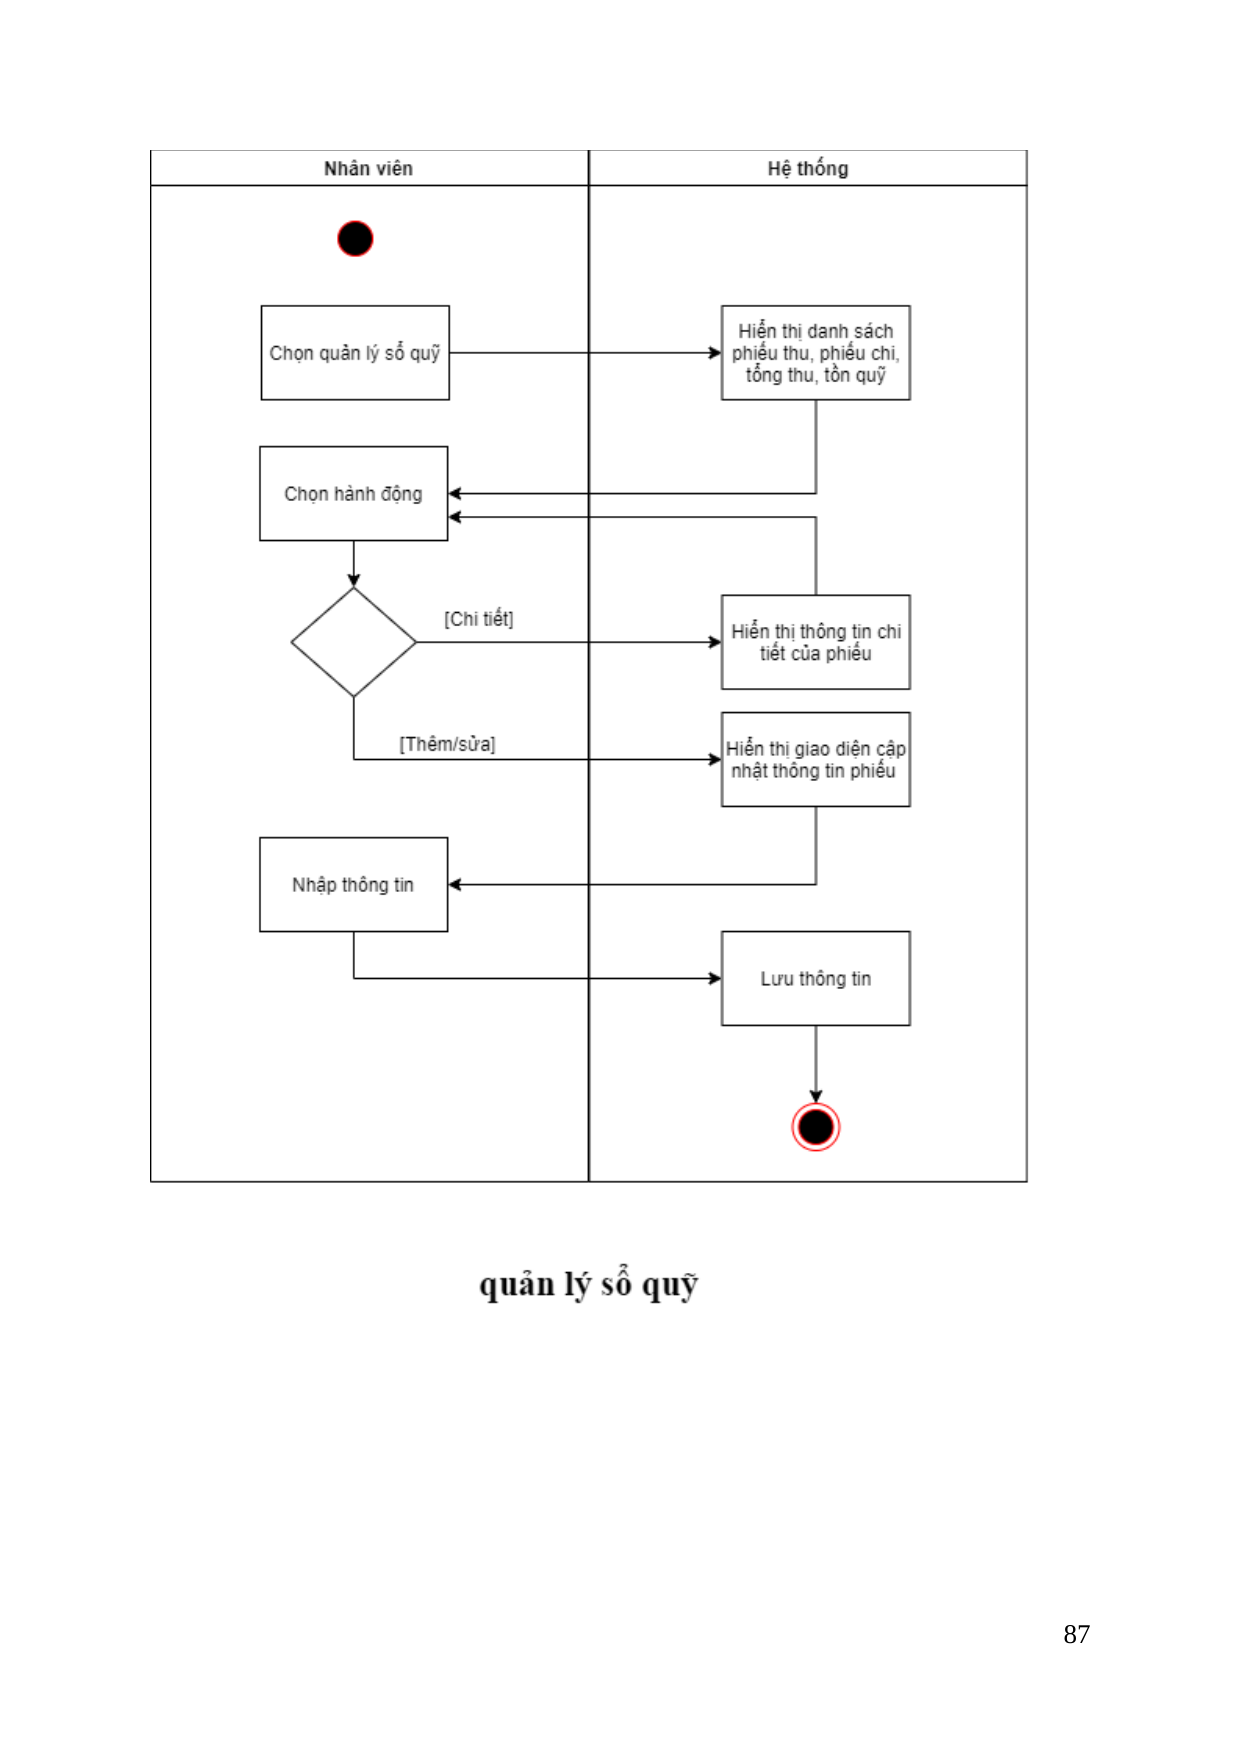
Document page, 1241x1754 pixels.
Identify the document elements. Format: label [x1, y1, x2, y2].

picture [150, 150, 1029, 1308]
